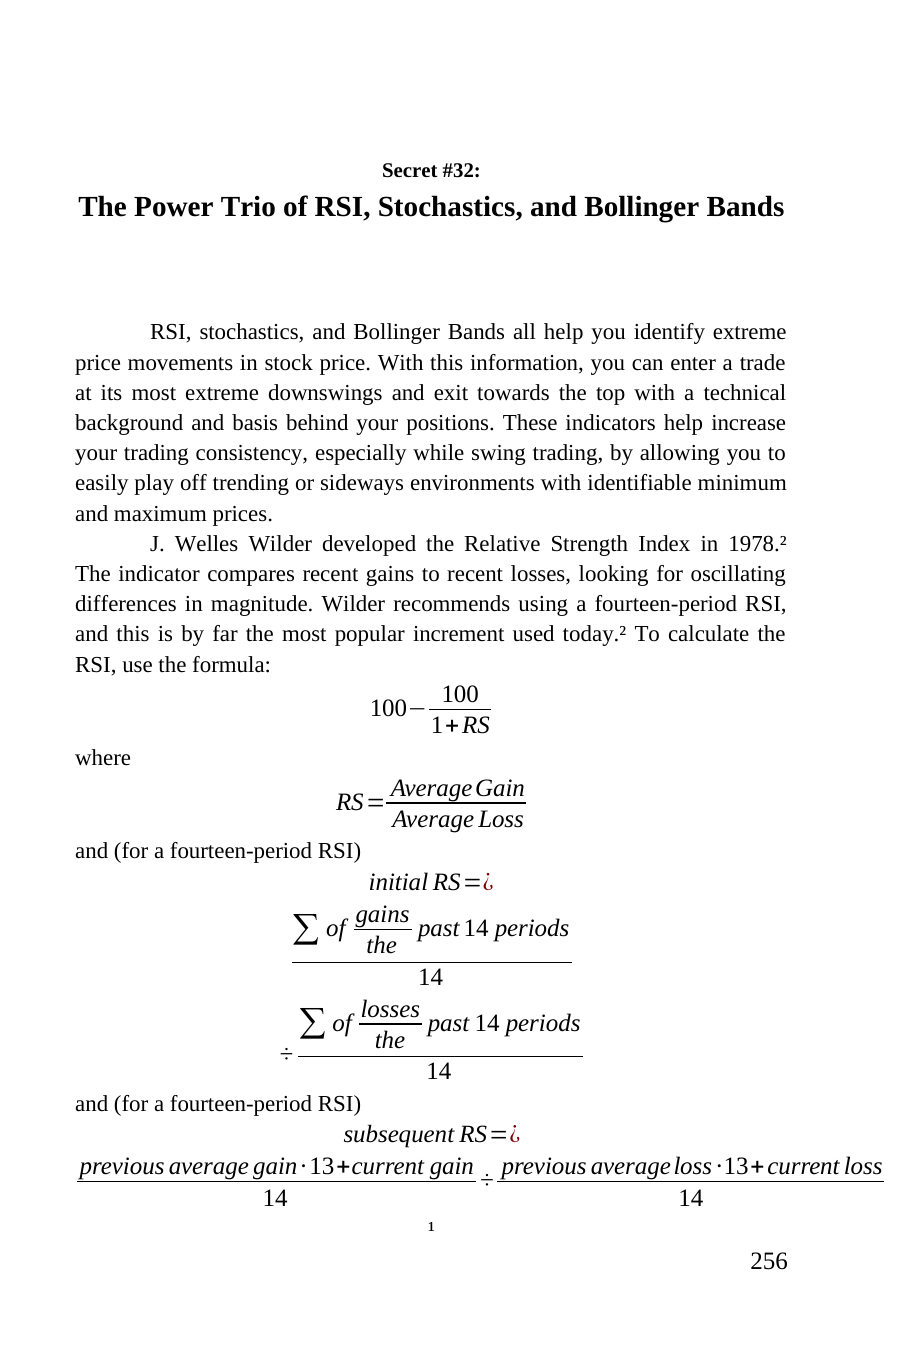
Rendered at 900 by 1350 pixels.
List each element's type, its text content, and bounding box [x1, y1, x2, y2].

text and (for a fourteen-period RSI) [75, 837, 787, 864]
text ¹ [75, 1153, 787, 1242]
text and (for a fourteen-period RSI) [75, 1090, 787, 1116]
text where [75, 744, 787, 770]
text J. Welles Wilder developed the Relative Strength Index in 1978.² The indicator compares recent gains to recent losses, looking for oscillating differences in magnitude. Wilder recommends using a fourteen-period RSI, and this is by far the most popular increment used today.² To calculate the RSI, use the formula: [75, 530, 787, 677]
text RSI, stochastics, and Bollinger Bands all help you identify extreme price movements in stock price. With this information, you can enter a trade at its most extreme downswings and exit towards the top with a technical background and basis behind your positions. These indicators help increase your trading consistency, especially while swing trading, by allowing you to easily play off trending or sideways environments with identifiable minimum and maximum prices. [75, 318, 787, 526]
subtitle The Power Trio of RSI, Stochastics, and Bollinger Bands [75, 151, 787, 223]
